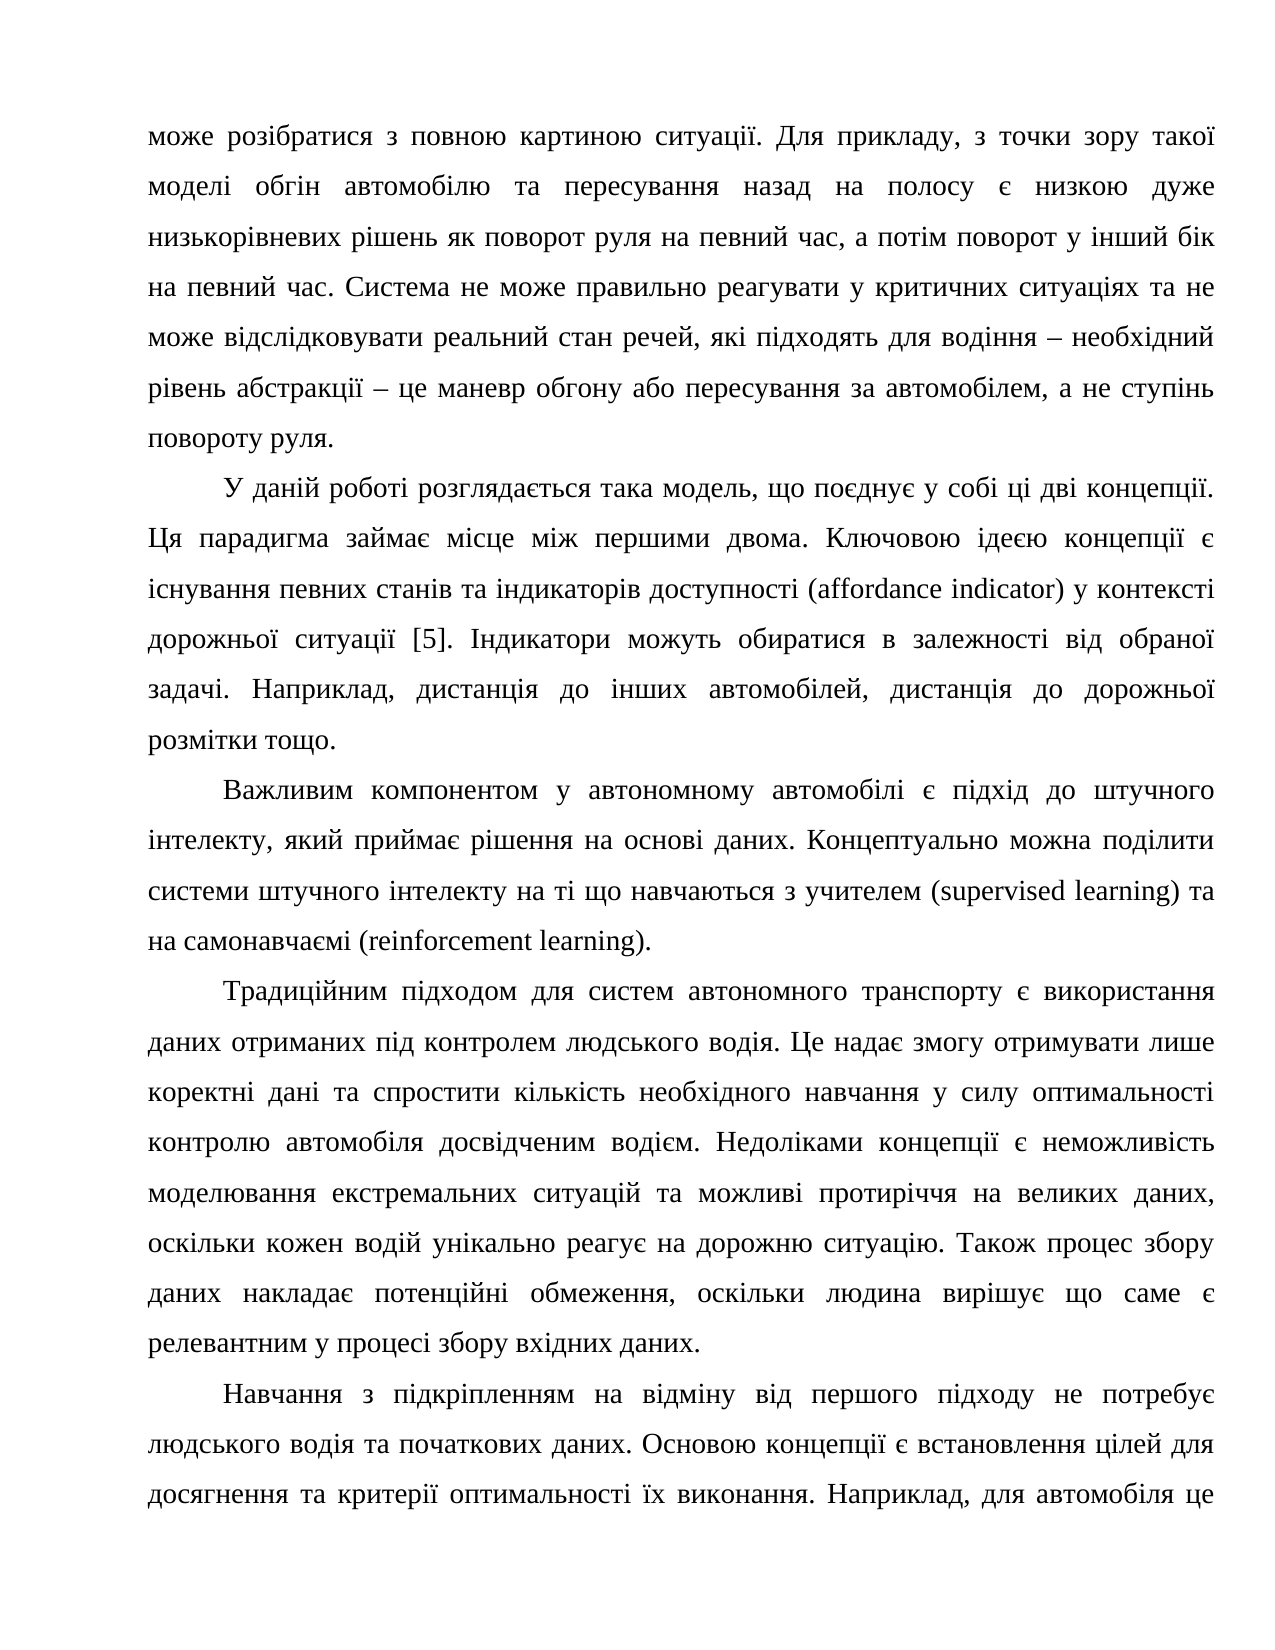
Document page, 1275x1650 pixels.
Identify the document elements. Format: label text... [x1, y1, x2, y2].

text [148, 1376, 1216, 1510]
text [148, 118, 1216, 453]
text Традиційним підходом для систем автономного транспорту є використання даних отриманих під контролем людського водія. Це надає змогу отримувати лише коректні дані та спростити кількість необхідного навчання у силу оптимальності контролю автомобіля досвідченим водієм. Недоліками концепції є неможливість моделювання екстремальних ситуацій та можливі протиріччя на великих даних, оскільки кожен водій унікально реагує на дорожню ситуацію. Також процес збору даних накладає потенційні обмеження, оскільки людина вирішує що саме є релевантним у процесі збору вхідних даних. [148, 973, 1216, 1359]
text Важливим компонентом у автономному автомобілі є підхід до штучного інтелекту, який приймає рішення на основі даних. Концептуально можна поділити системи штучного інтелекту на ті що навчаються з учителем (supervised learning) та на самонавчаємі (reinforcement learning). [148, 772, 1216, 957]
text У даній роботі розглядається така модель, що поєднує у собі ці дві концепції. Ця парадигма займає місце між першими двома. Ключовою ідеєю концепції є існування певних станів та індикаторів доступності (affordance indicator) у контексті дорожньої ситуації [5]. Індикатори можуть обиратися в залежності від обраної задачі. Наприклад, дистанція до інших автомобілей, дистанція до дорожньої розмітки тощо. [148, 470, 1216, 755]
